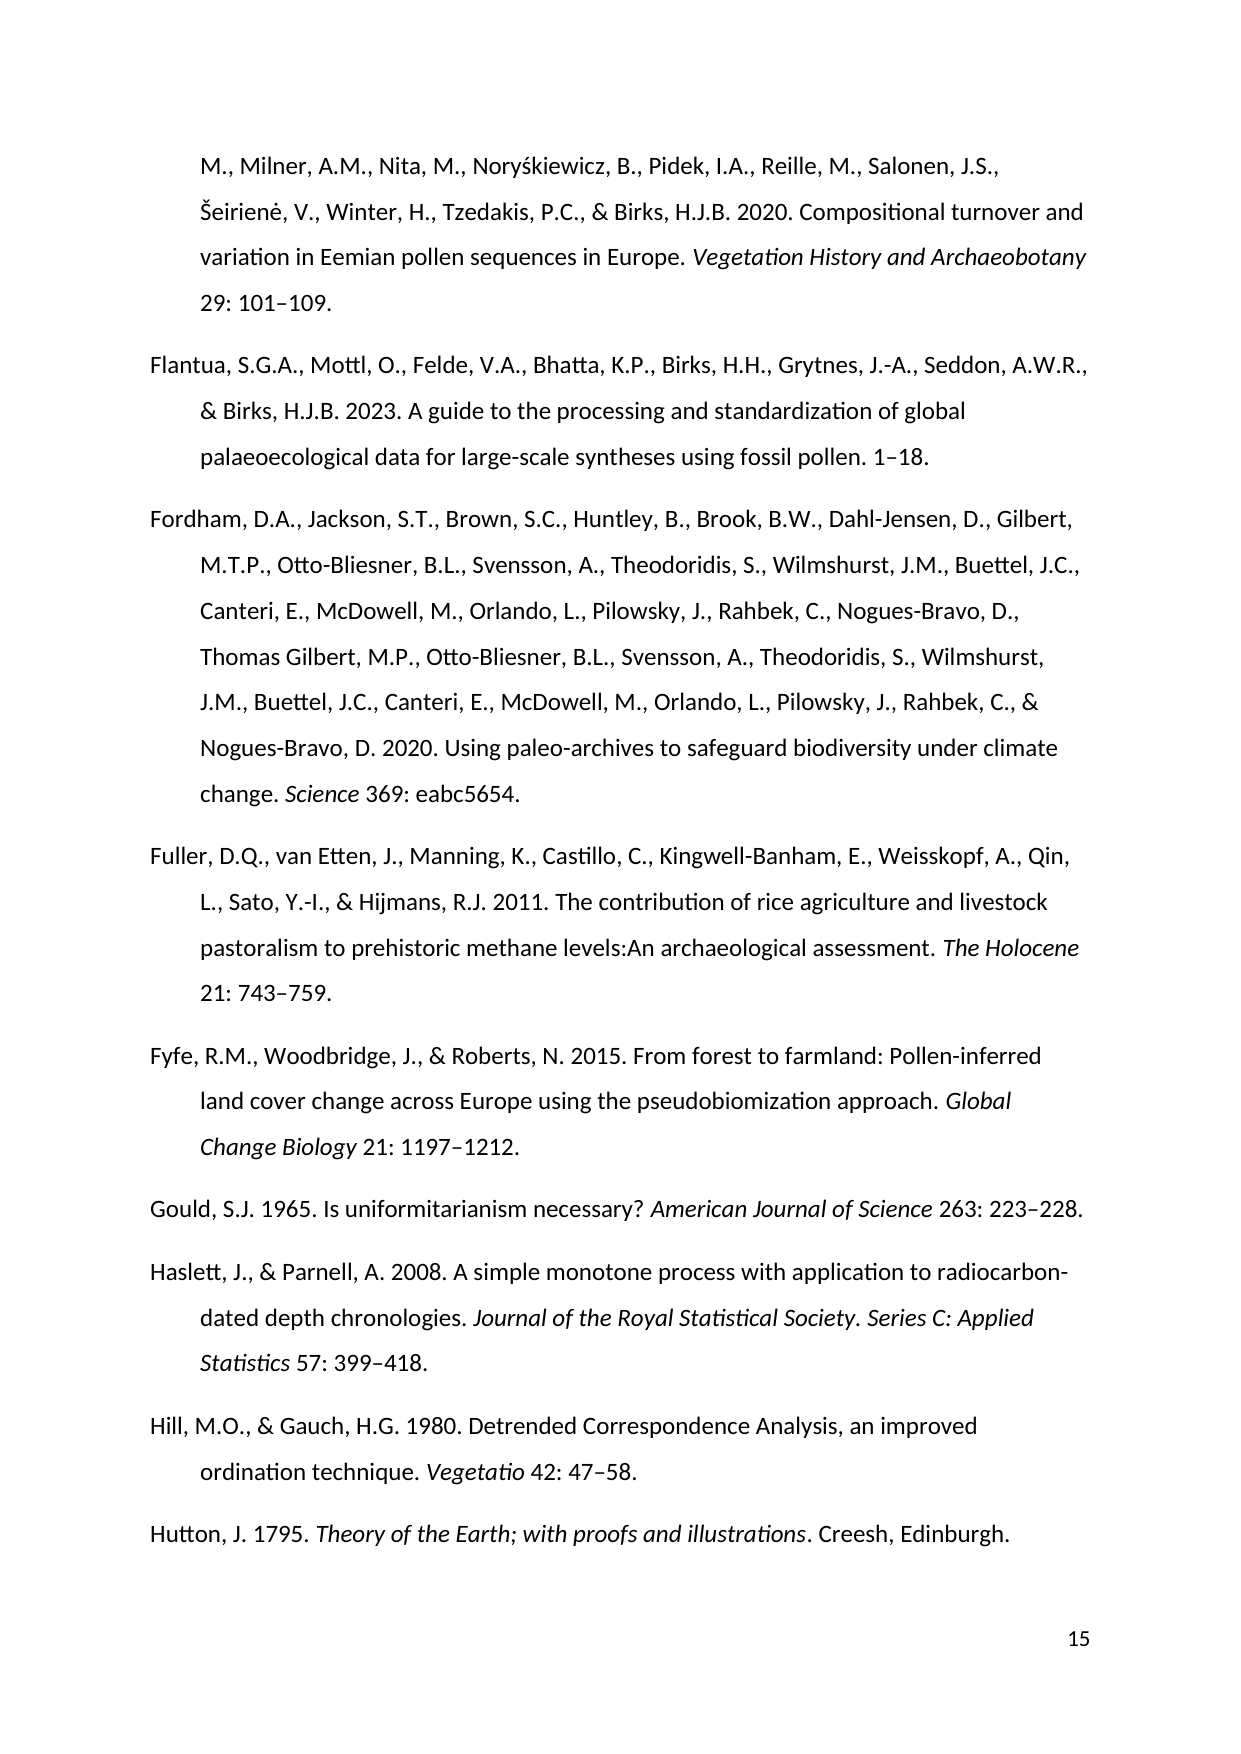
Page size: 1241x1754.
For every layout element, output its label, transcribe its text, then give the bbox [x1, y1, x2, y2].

text Fordham, D.A., Jackson, S.T., Brown, S.C., Huntley, B., Brook, B.W., Dahl-Jensen, D., Gilbert, M.T.P., Otto-Bliesner, B.L., Svensson, A., Theodoridis, S., Wilmshurst, J.M., Buettel, J.C., Canteri, E., McDowell, M., Orlando, L., Pilowsky, J., Rahbek, C., Nogues-Bravo, D., Thomas Gilbert, M.P., Otto-Bliesner, B.L., Svensson, A., Theodoridis, S., Wilmshurst, J.M., Buettel, J.C., Canteri, E., McDowell, M., Orlando, L., Pilowsky, J., Rahbek, C., & Nogues-Bravo, D. 2020. Using paleo-archives to safeguard biodiversity under climate change. Science 369: eabc5654. [150, 503, 1090, 808]
text Flantua, S.G.A., Mottl, O., Felde, V.A., Bhatta, K.P., Birks, H.H., Grytnes, J.-A., Seddon, A.W.R., & Birks, H.J.B. 2023. A guide to the processing and standardization of global palaeoecological data for large-scale syntheses using fossil pollen. 1–18. [150, 349, 1090, 472]
text Hill, M.O., & Gauch, H.G. 1980. Detrended Correspondence Analysis, an improved ordination technique. Vegetatio 42: 47–58. [150, 1410, 1090, 1486]
text Haslett, J., & Parnell, A. 2008. A simple monotone process with application to radiocarbon-dated depth chronologies. Journal of the Royal Statistical Society. Series C: Applied Statistics 57: 399–418. [150, 1256, 1090, 1378]
text Fuller, D.Q., van Etten, J., Manning, K., Castillo, C., Kingwell-Banham, E., Weisskopf, A., Qin, L., Sato, Y.-I., & Hijmans, R.J. 2011. The contribution of rice agriculture and livestock pastoralism to prehistoric methane levels:An archaeological assessment. The Holocene 21: 743–759. [150, 840, 1090, 1008]
text Fyfe, R.M., Woodbridge, J., & Roberts, N. 2015. From forest to farmland: Pollen-inferred land cover change across Europe using the pseudobiomization approach. Global Change Biology 21: 1197–1212. [150, 1040, 1090, 1162]
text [150, 150, 1090, 318]
text Gould, S.J. 1965. Is uniformitarianism necessary? American Journal of Science 263: 223–228. [150, 1194, 1090, 1224]
text Hutton, J. 1795. Theory of the Earth; with proofs and illustrations. Creesh, Edinburgh. [150, 1518, 1090, 1548]
